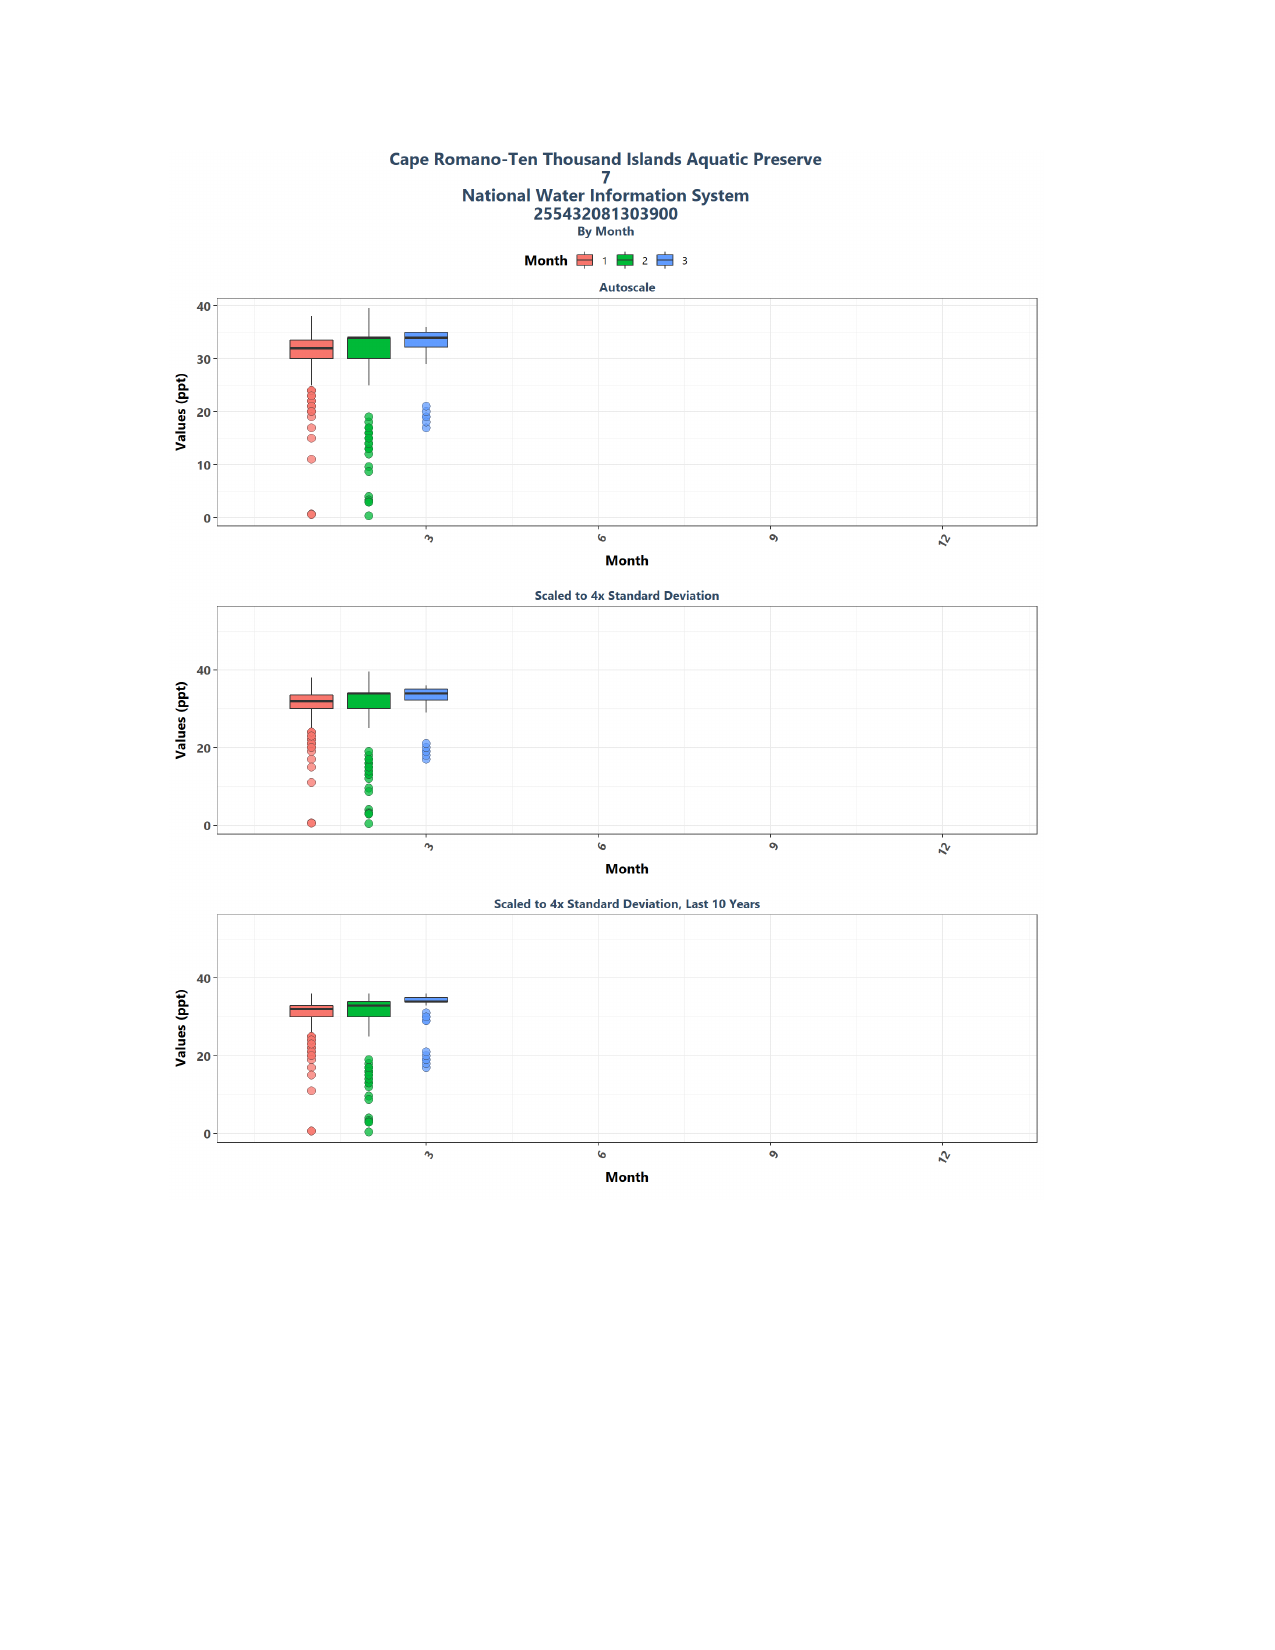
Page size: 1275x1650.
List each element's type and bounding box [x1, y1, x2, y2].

picture [168, 150, 1044, 1200]
